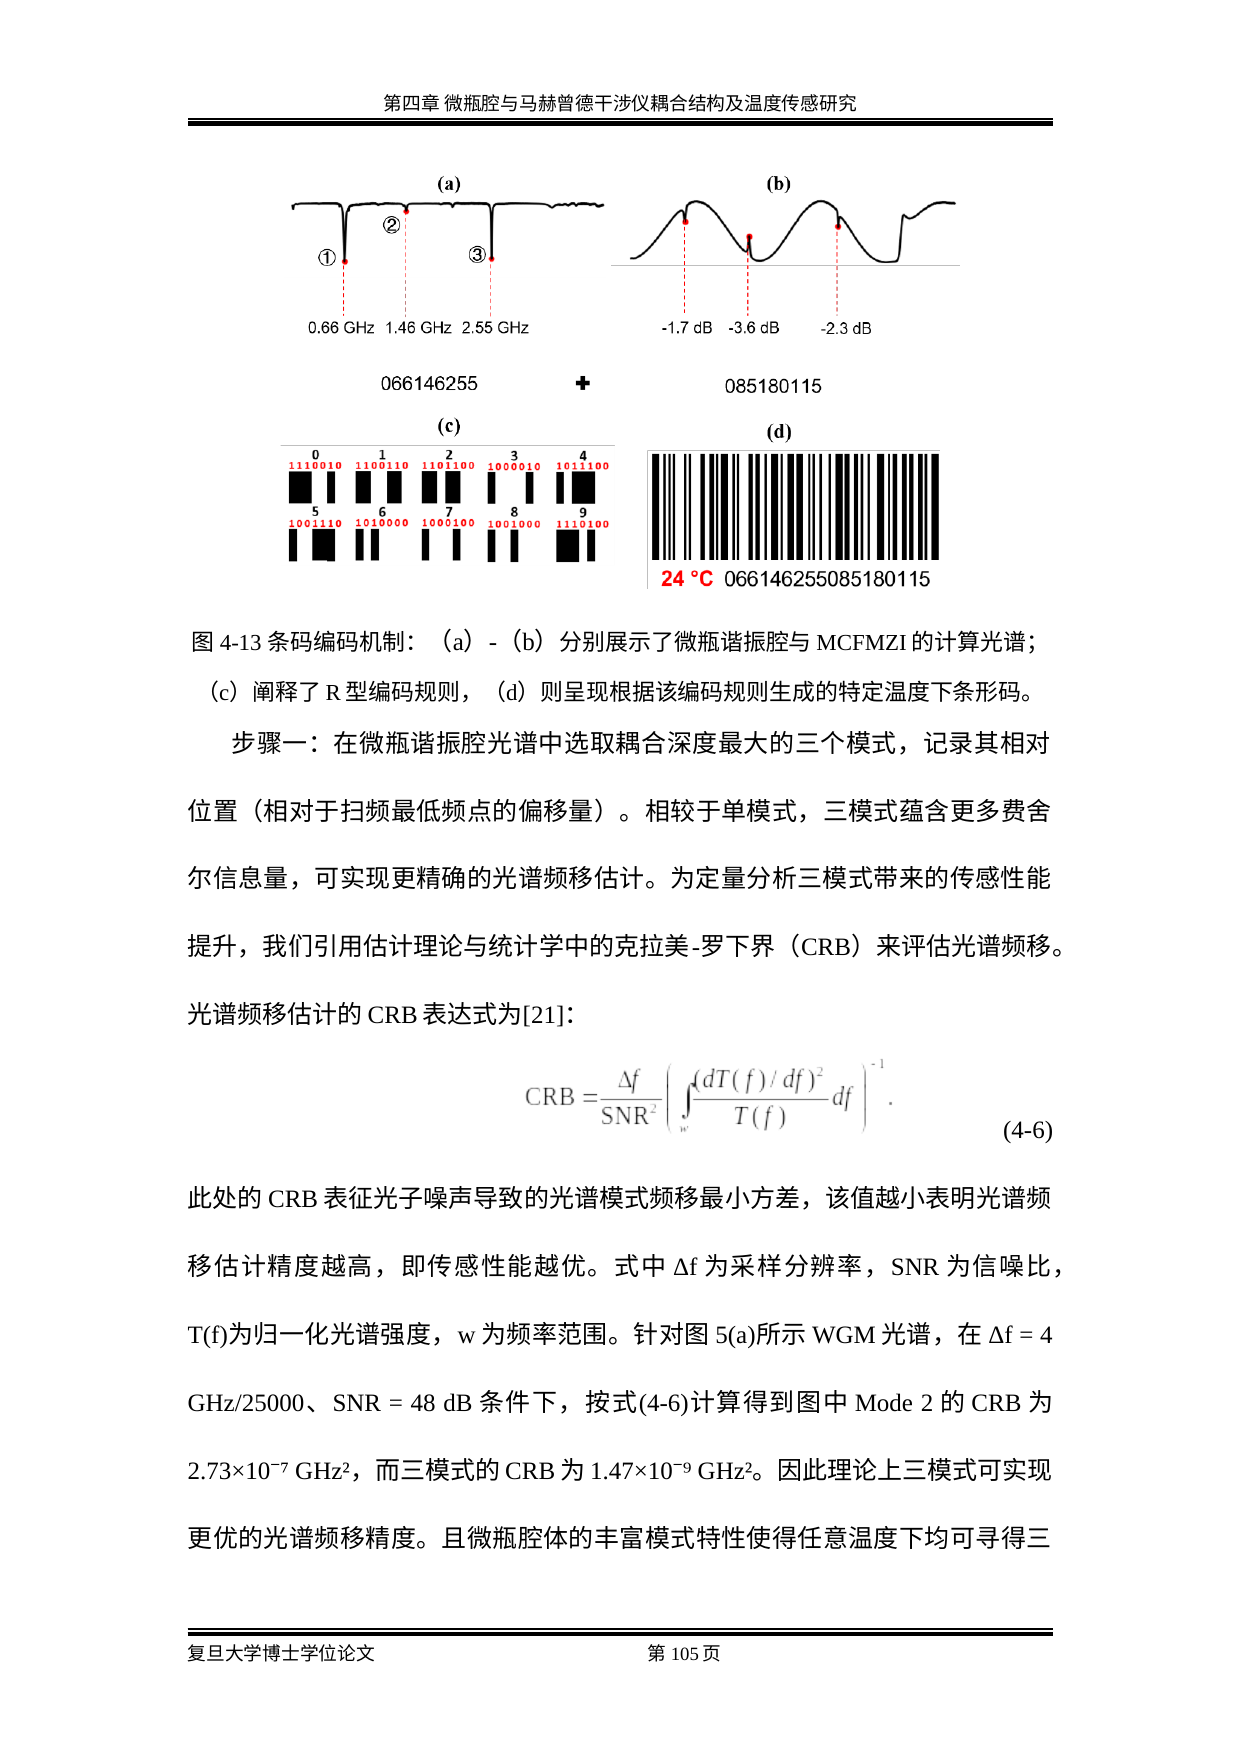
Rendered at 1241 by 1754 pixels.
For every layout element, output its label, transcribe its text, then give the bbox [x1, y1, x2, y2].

text 图 4-13 条码编码机制：（a）-（b）分别展示了微瓶谐振腔与MCFMZI的计算光谱；（c）阐释了R型编码规则，（d）则呈现根据该编码规则生成的特定温度下条形码。 [187, 605, 1053, 707]
text 步骤一：在微瓶谐振腔光谱中选取耦合深度最大的三个模式，记录其相对位置（相对于扫频最低频点的偏移量）。相较于单模式，三模式蕴含更多费舍尔信息量，可实现更精确的光谱频移估计。为定量分析三模式带来的传感性能提升，我们引用估计理论与统计学中的克拉美-罗下界（CRB）来评估光谱频移。光谱频移估计的CRB表达式为[21]： [187, 707, 1053, 1047]
text (4-6) [187, 1047, 1053, 1149]
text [187, 1163, 1053, 1571]
picture [280, 163, 960, 589]
